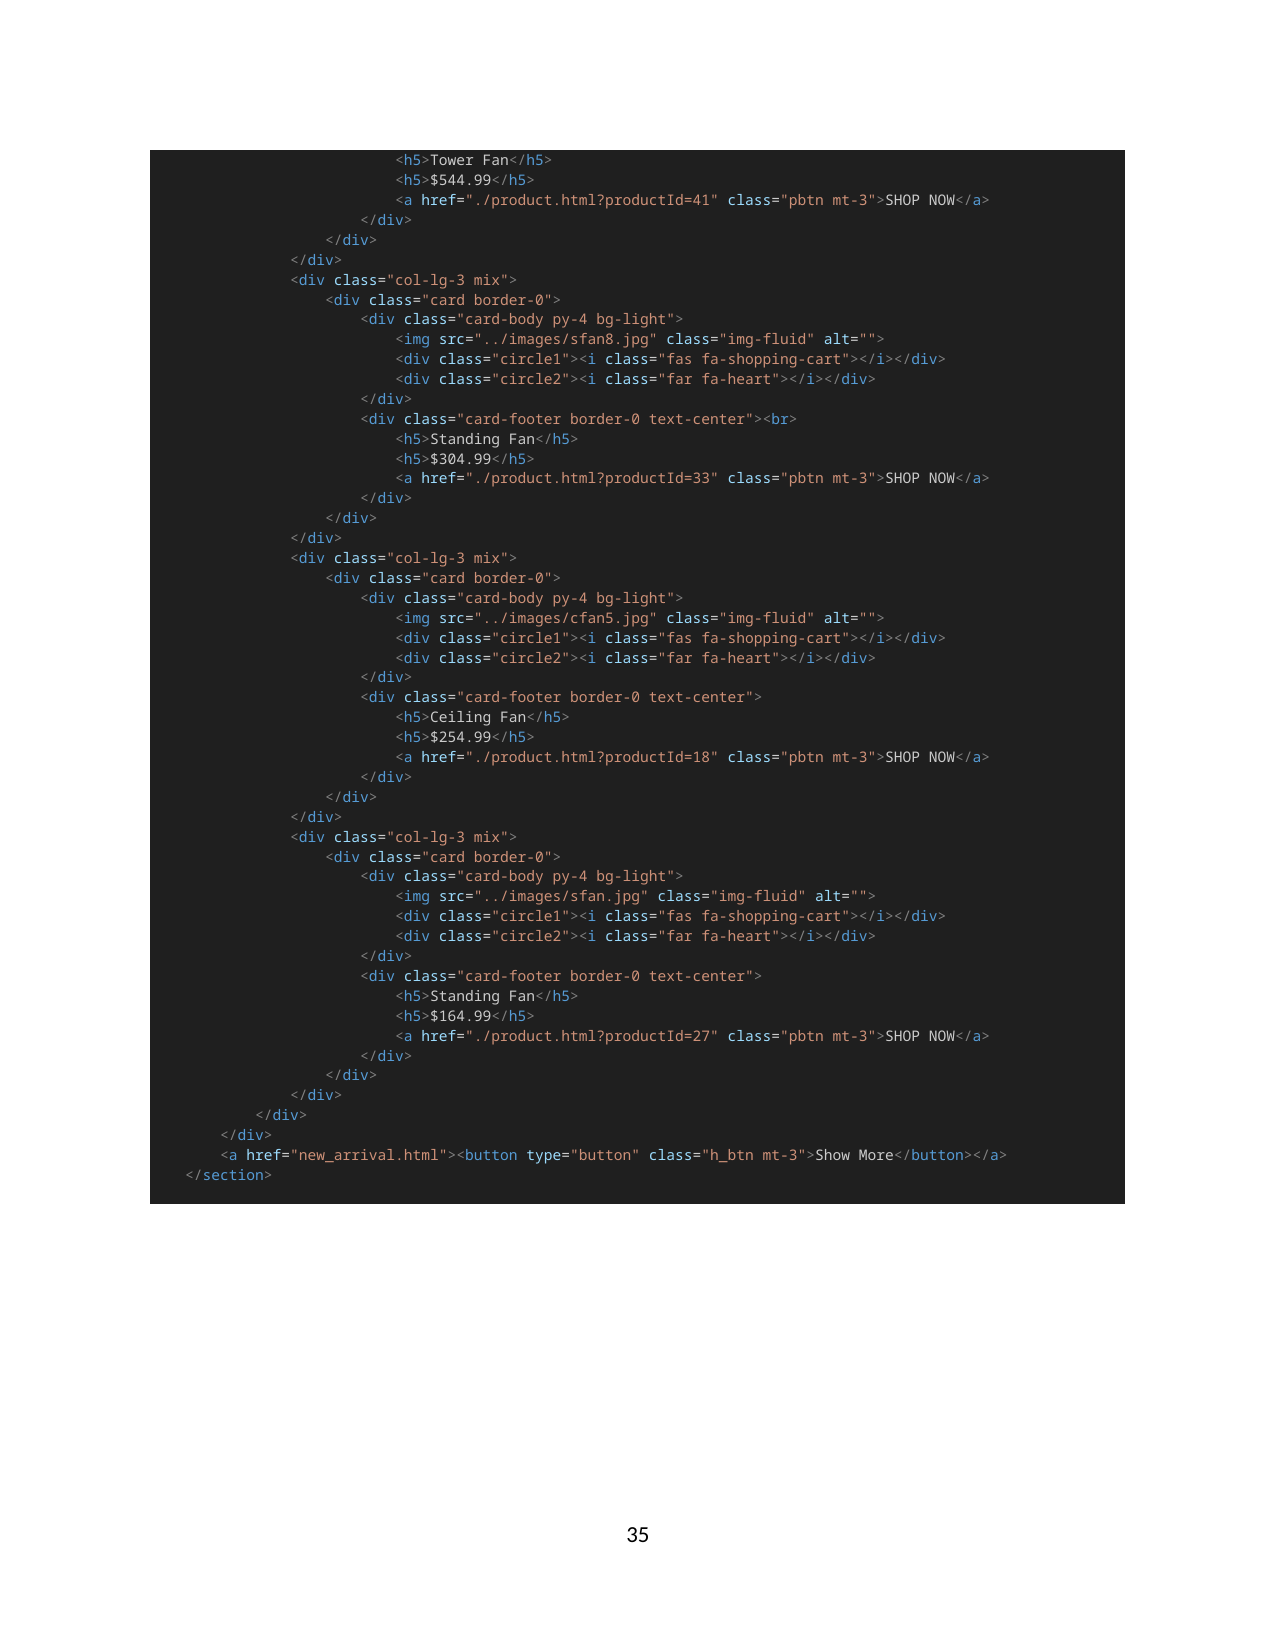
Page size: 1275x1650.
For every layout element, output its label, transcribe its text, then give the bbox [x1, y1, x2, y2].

text </div> [150, 508, 1125, 528]
text <img src="../images/cfan5.jpg" class="img-fluid" alt=""> [150, 608, 1125, 627]
text </div> [150, 767, 1125, 787]
text <a href="./product.html?productId=41" class="pbtn mt-3">SHOP NOW</a> [150, 190, 1125, 210]
text <h5>$304.99</h5> [150, 448, 1125, 468]
text <a href="./product.html?productId=33" class="pbtn mt-3">SHOP NOW</a> [150, 468, 1125, 488]
text </div> [150, 1085, 1125, 1105]
text <div class="circle1"><i class="fas fa-shopping-cart"></i></div> [150, 627, 1125, 647]
text <div class="card-footer border-0 text-center"> [150, 966, 1125, 986]
text <div class="card border-0"> [150, 846, 1125, 866]
text <div class="card-body py-4 bg-light"> [150, 866, 1125, 886]
text <div class="card border-0"> [150, 568, 1125, 588]
text <div class="card-body py-4 bg-light"> [150, 588, 1125, 608]
text </div> [150, 667, 1125, 687]
text </div> [150, 1065, 1125, 1085]
text <div class="card-body py-4 bg-light"> [150, 309, 1125, 329]
text </div> [150, 229, 1125, 249]
text <h5>Tower Fan</h5> [150, 150, 1125, 170]
text </div> [150, 1125, 1125, 1145]
text </div> [150, 488, 1125, 508]
text <img src="../images/sfan.jpg" class="img-fluid" alt=""> [150, 886, 1125, 906]
text </div> [150, 528, 1125, 548]
text <div class="circle2"><i class="far fa-heart"></i></div> [150, 926, 1125, 946]
text <div class="card-footer border-0 text-center"> [150, 687, 1125, 707]
text <h5>Ceiling Fan</h5> [150, 707, 1125, 727]
text <a href="./product.html?productId=18" class="pbtn mt-3">SHOP NOW</a> [150, 747, 1125, 767]
text <div class="col-lg-3 mix"> [150, 269, 1125, 289]
text <div class="circle1"><i class="fas fa-shopping-cart"></i></div> [150, 349, 1125, 369]
text </div> [150, 1105, 1125, 1125]
text <h5>$544.99</h5> [150, 170, 1125, 190]
text <h5>$164.99</h5> [150, 1006, 1125, 1025]
text </div> [150, 787, 1125, 807]
text </div> [150, 249, 1125, 269]
text <div class="circle1"><i class="fas fa-shopping-cart"></i></div> [150, 906, 1125, 926]
text <a href="./product.html?productId=27" class="pbtn mt-3">SHOP NOW</a> [150, 1025, 1125, 1045]
text </div> [150, 1045, 1125, 1065]
text <div class="col-lg-3 mix"> [150, 826, 1125, 846]
text <div class="col-lg-3 mix"> [150, 548, 1125, 568]
text <img src="../images/sfan8.jpg" class="img-fluid" alt=""> [150, 329, 1125, 349]
text <div class="circle2"><i class="far fa-heart"></i></div> [150, 647, 1125, 667]
text <h5>Standing Fan</h5> [150, 428, 1125, 448]
text <h5>Standing Fan</h5> [150, 986, 1125, 1006]
text <div class="card-footer border-0 text-center"><br> [150, 409, 1125, 428]
text </section> [150, 1165, 1125, 1184]
text </div> [150, 946, 1125, 966]
text <a href="new_arrival.html"><button type="button" class="h_btn mt-3">Show More</button></a> [150, 1145, 1125, 1165]
text </div> [150, 210, 1125, 229]
text <h5>$254.99</h5> [150, 727, 1125, 747]
text <div class="card border-0"> [150, 289, 1125, 309]
text </div> [150, 389, 1125, 409]
text <div class="circle2"><i class="far fa-heart"></i></div> [150, 369, 1125, 389]
text </div> [150, 807, 1125, 826]
